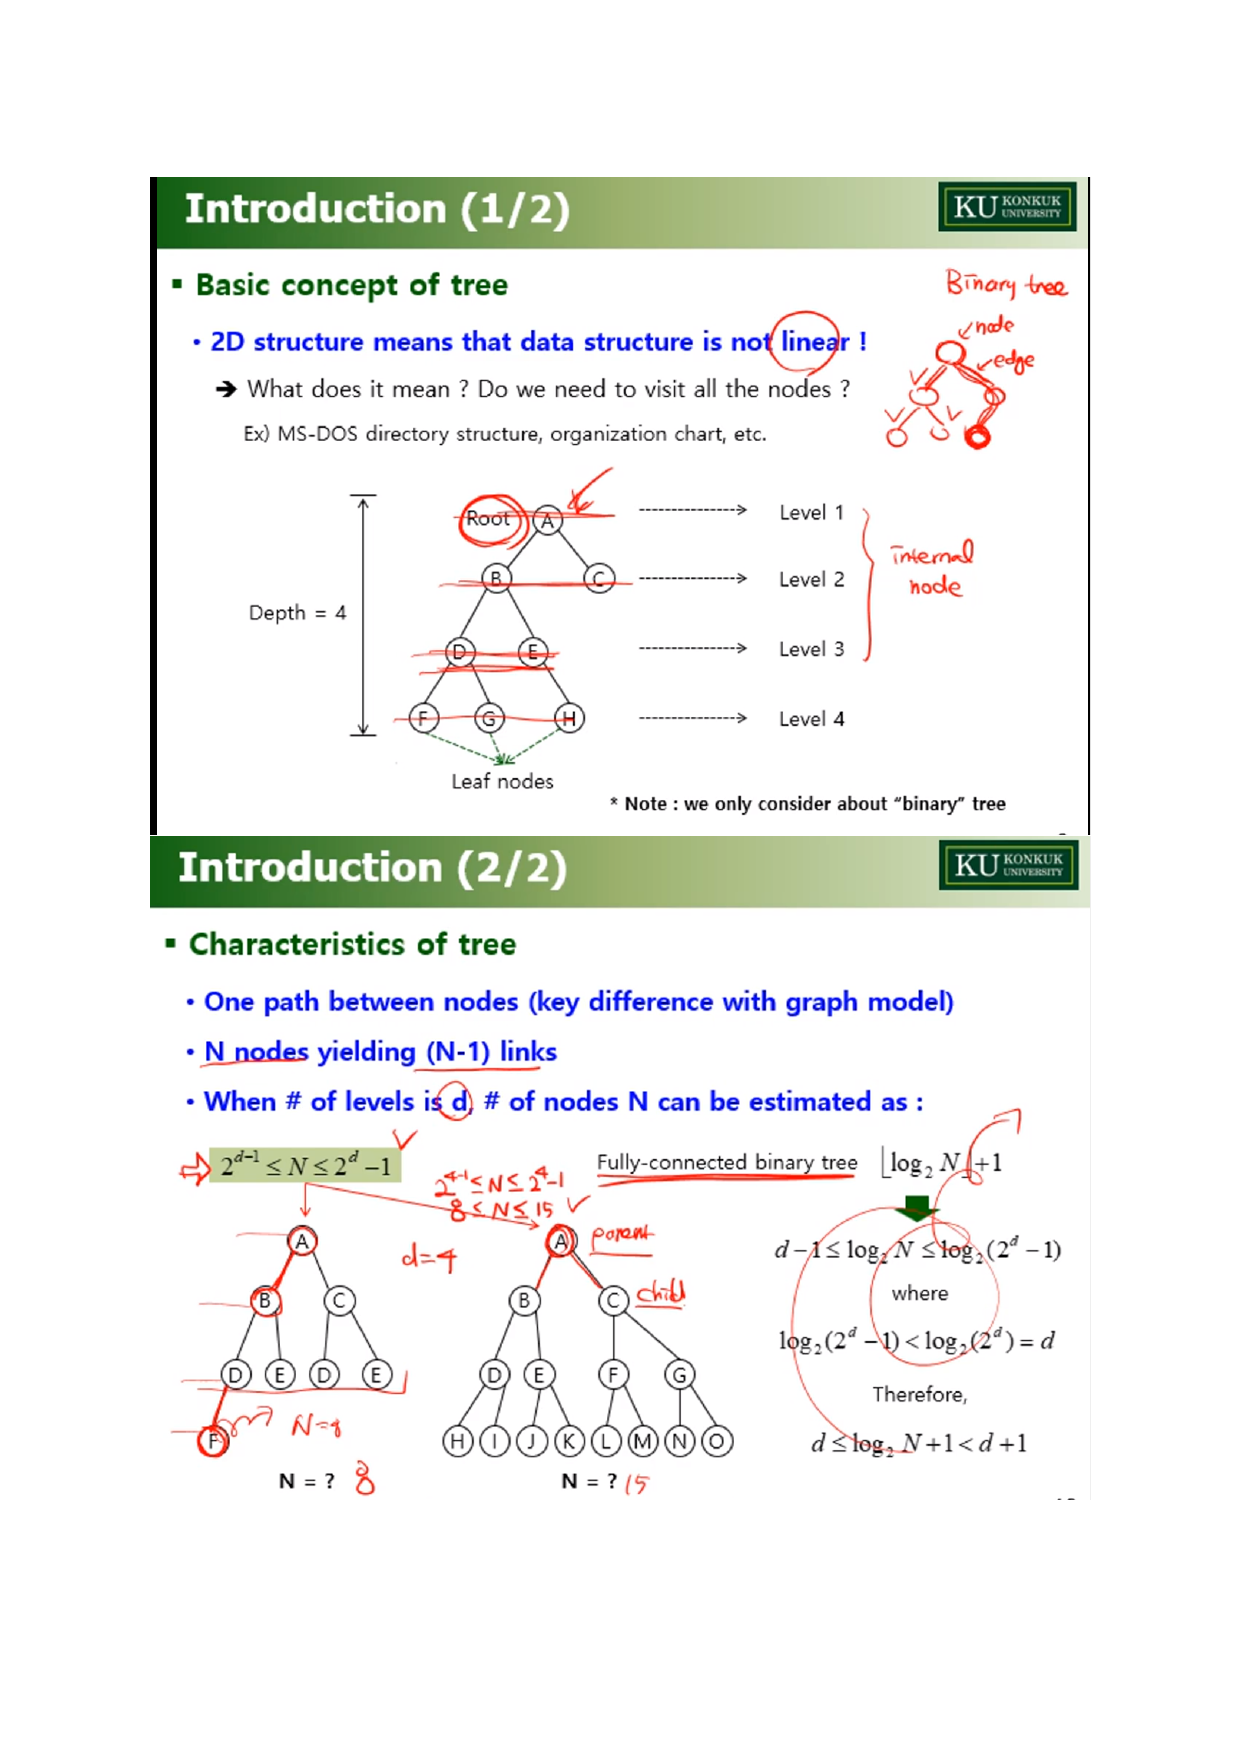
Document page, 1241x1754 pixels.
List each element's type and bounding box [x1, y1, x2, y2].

picture [150, 177, 1091, 835]
picture [150, 836, 1091, 1500]
